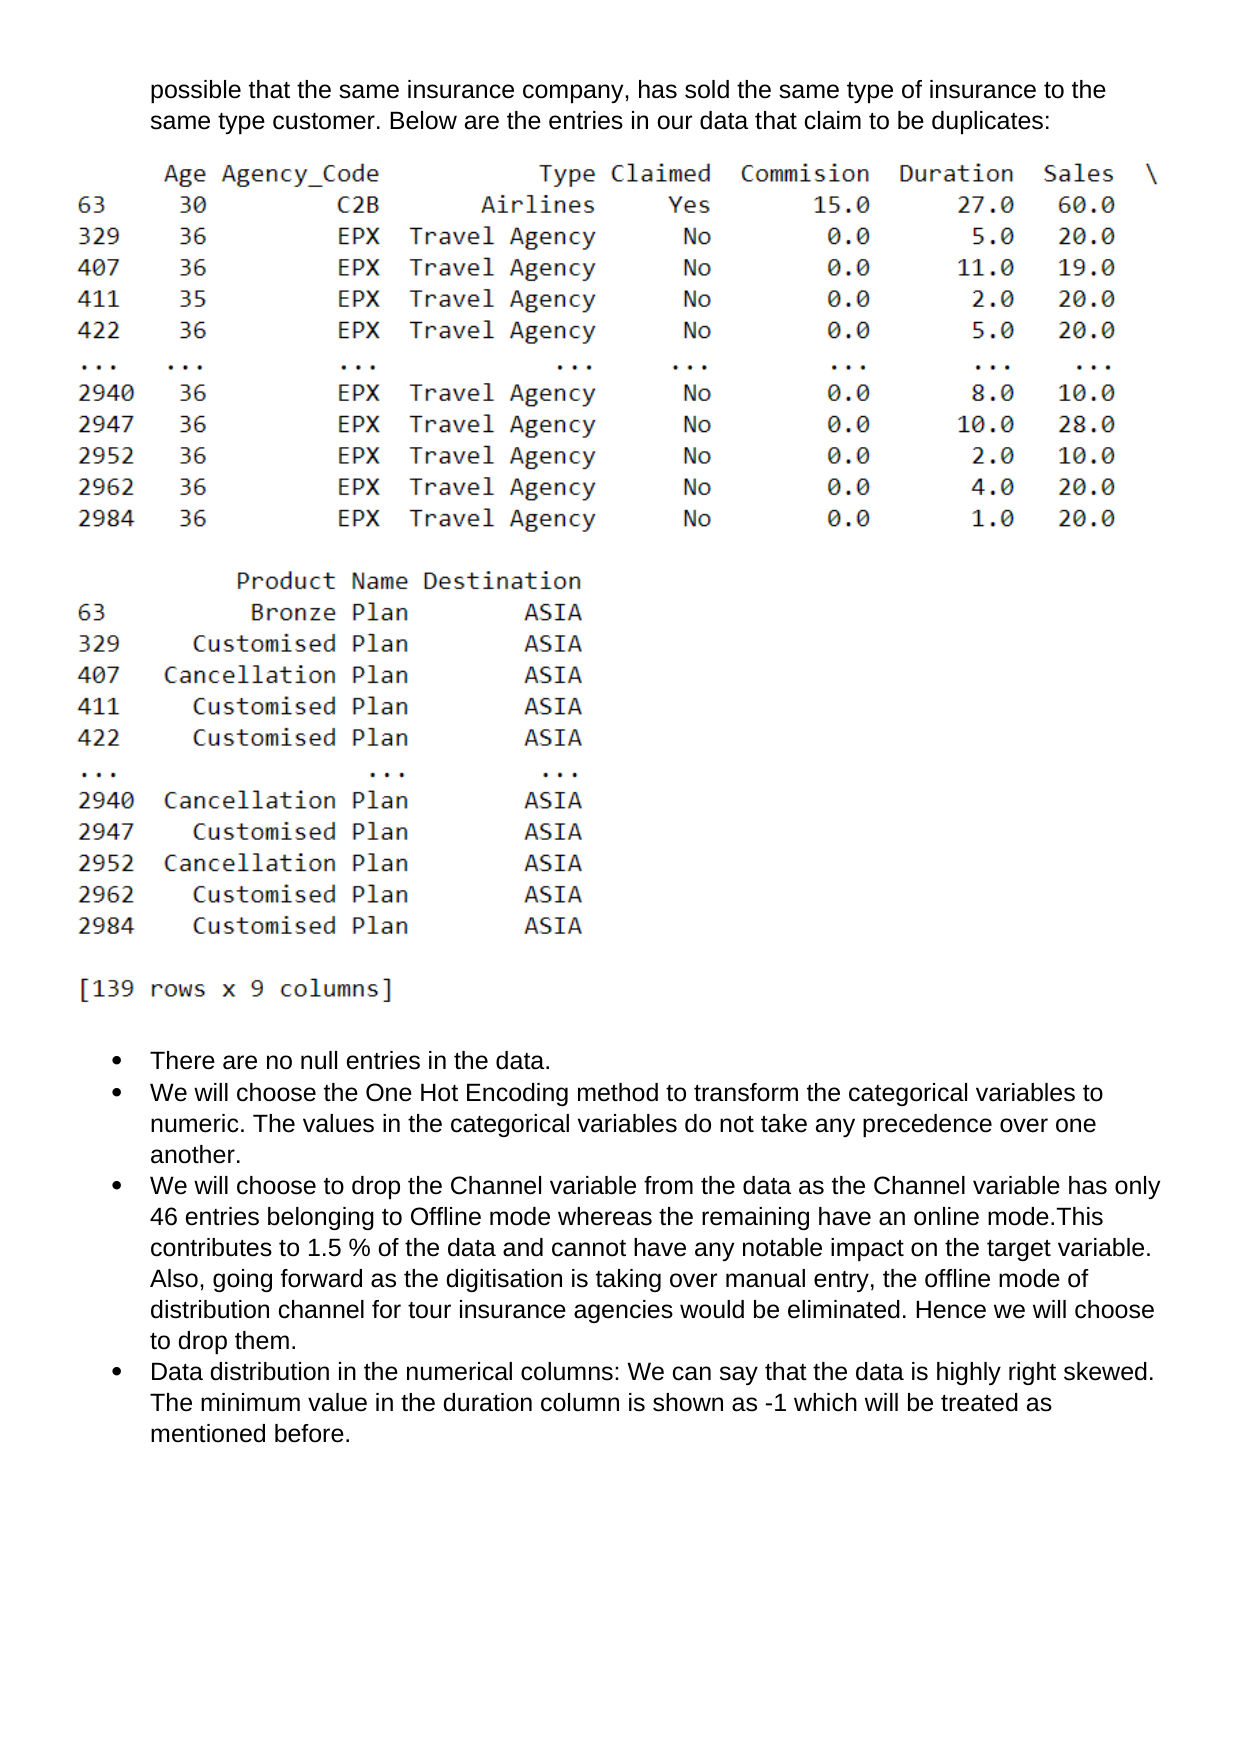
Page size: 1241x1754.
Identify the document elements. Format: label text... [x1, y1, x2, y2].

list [112, 75, 1165, 135]
list We will choose to drop the Channel variable from the data as the Channel variable has only 46 entries belonging to Offline mode whereas the remaining have an online mode.This contributes to 1.5 % of the data and cannot have any notable impact on the target variable. Also, going forward as the digitisation is taking over manual entry, the offline mode of distribution channel for tour insurance agencies would be eliminated. Hence we will choose to drop them. [112, 1171, 1165, 1355]
picture [75, 153, 1166, 1028]
list Data distribution in the numerical columns: We can say that the data is highly right skewed. The minimum value in the duration column is shown as -1 which will be treated as mentioned before. [112, 1357, 1165, 1448]
list We will choose the One Hot Encoding method to transform the categorical variables to numeric. The values in the categorical variables do not take any precedence over one another. [112, 1077, 1165, 1168]
list There are no null entries in the data. [112, 1046, 1165, 1075]
